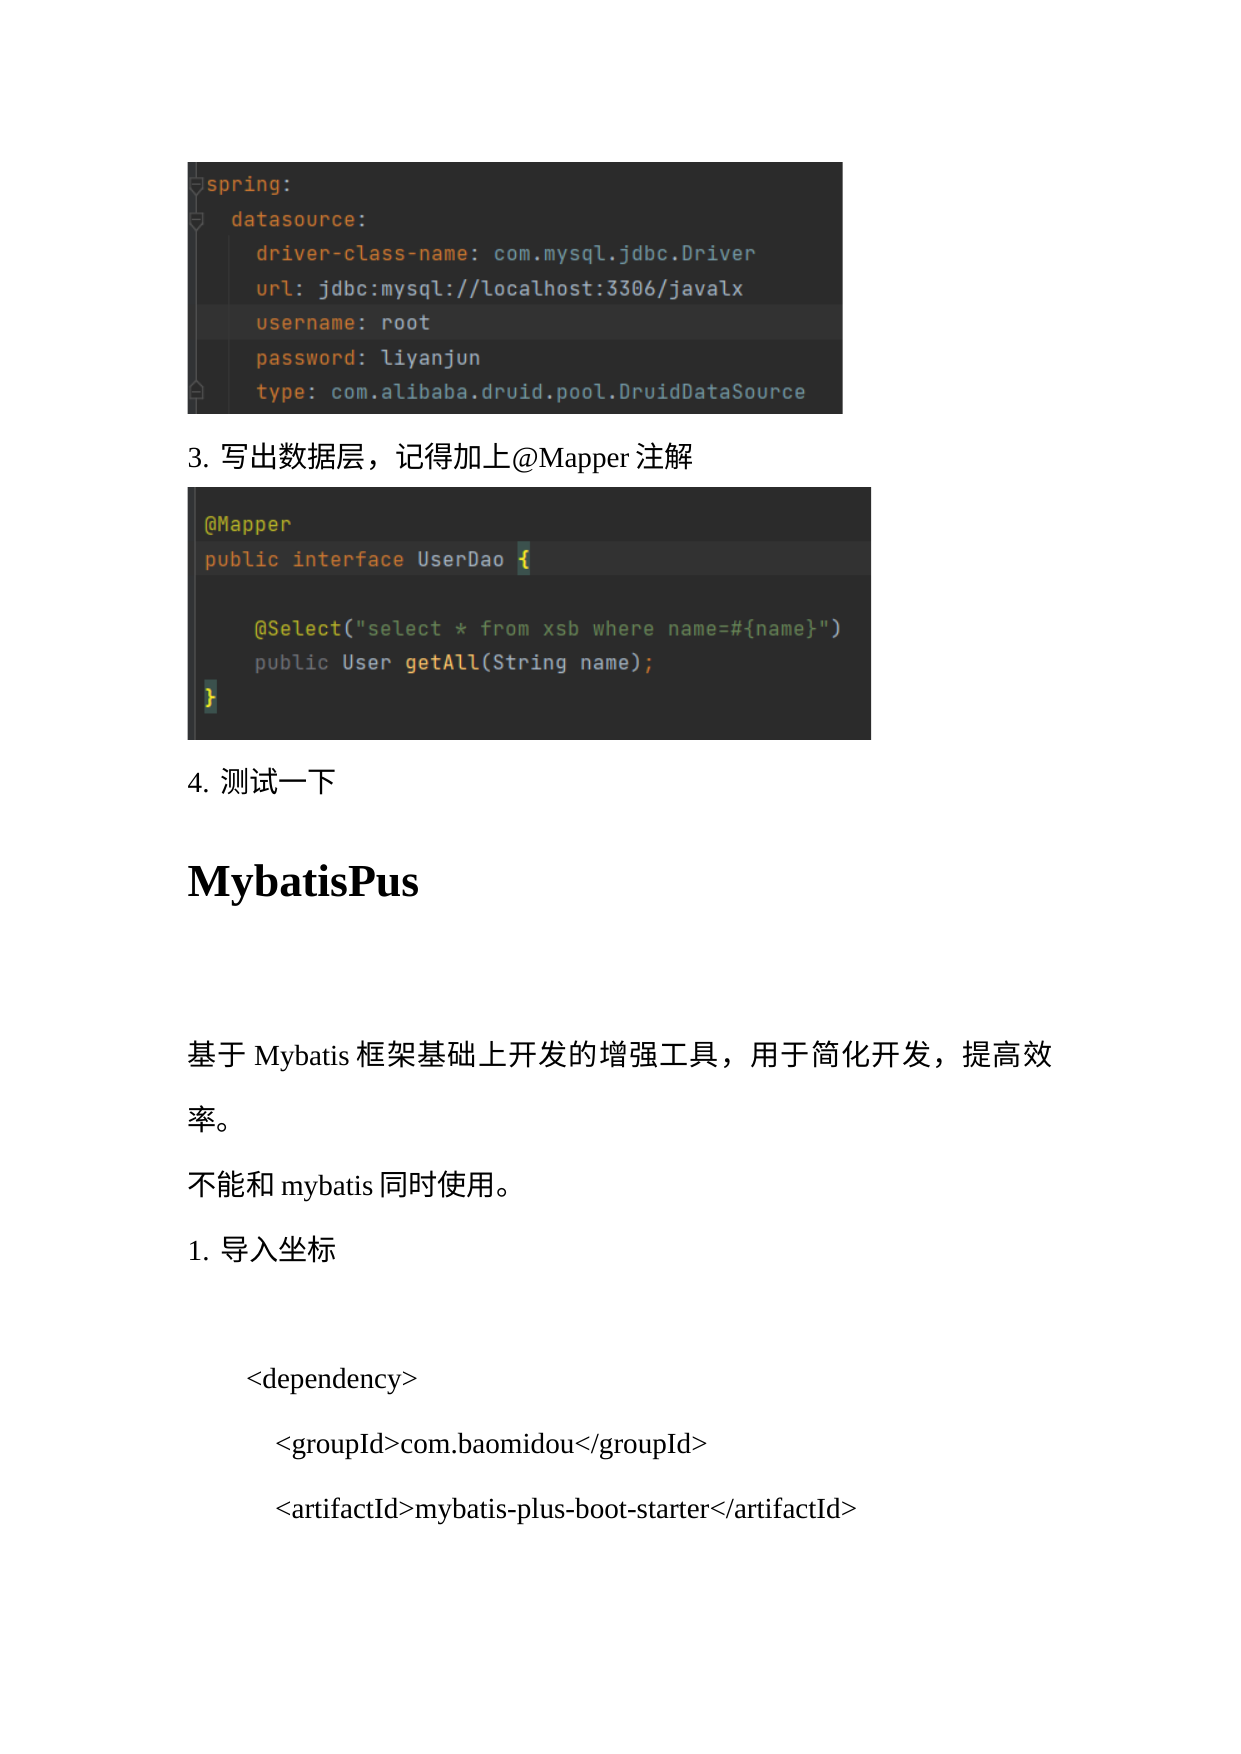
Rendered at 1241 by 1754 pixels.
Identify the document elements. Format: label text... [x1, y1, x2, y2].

picture [187, 162, 843, 414]
list 测试一下 [187, 747, 1053, 812]
text 基于Mybatis框架基础上开发的增强工具，用于简化开发，提高效率。 [187, 1021, 1053, 1151]
list 导入坐标 [187, 1216, 1053, 1281]
list <groupId>com.baomidou</groupId> [187, 1411, 1053, 1476]
subtitle MybatisPus [187, 847, 1053, 912]
picture [187, 487, 872, 740]
text 不能和mybatis同时使用。 [187, 1151, 1053, 1216]
list <artifactId>mybatis-plus-boot-starter</artifactId> [187, 1476, 1053, 1541]
list <dependency> [187, 1346, 1053, 1411]
list 写出数据层，记得加上@Mapper注解 [187, 422, 1053, 487]
